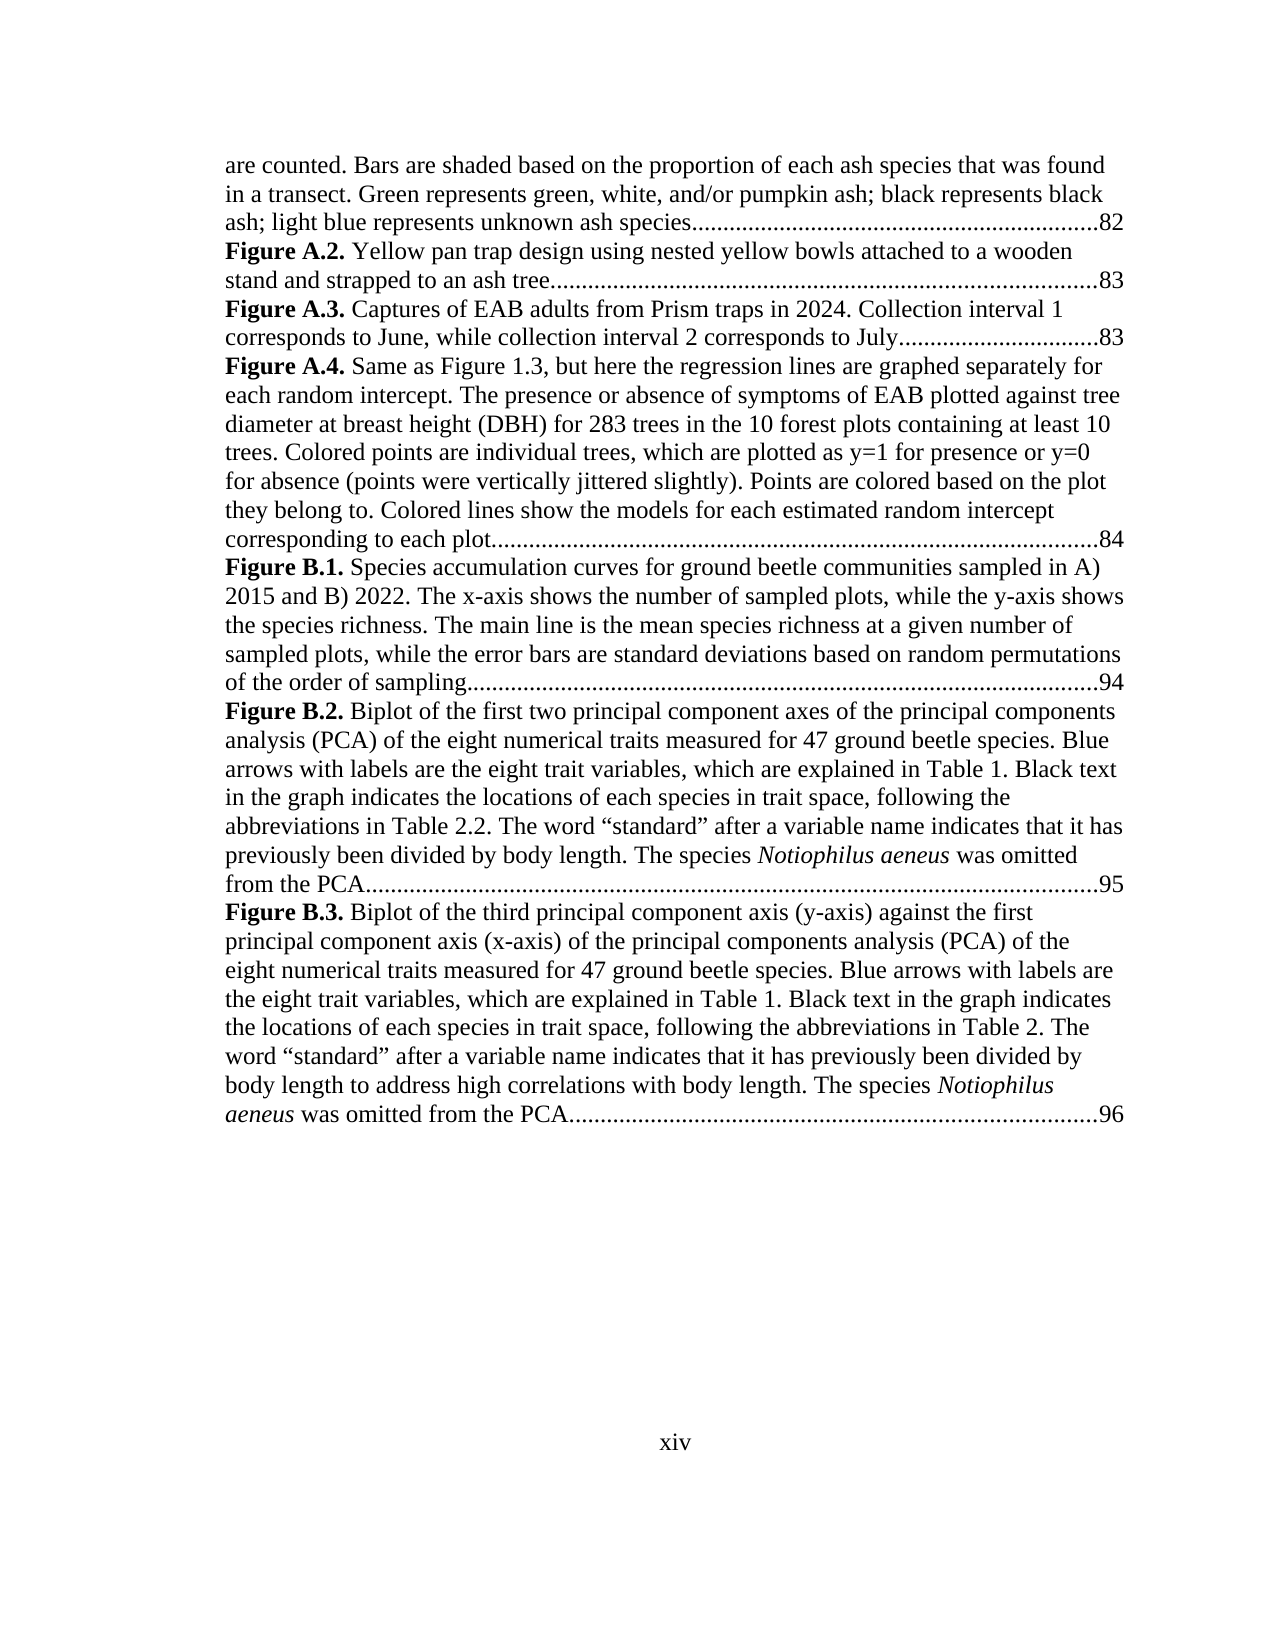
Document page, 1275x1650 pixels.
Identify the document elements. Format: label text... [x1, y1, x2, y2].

text Figure A.3. Captures of EAB adults from Prism traps in 2024. Collection interval 1 corresponds to June, while collection interval 2 corresponds to July. 83 [225, 294, 1125, 351]
text Figure B.2. Biplot of the first two principal component axes of the principal components analysis (PCA) of the eight numerical traits measured for 47 ground beetle species. Blue arrows with labels are the eight trait variables, which are explained in Table 1. Black text in the graph indicates the locations of each species in trait space, following the abbreviations in Table 2.2. The word “standard” after a variable name indicates that it has previously been divided by body length. The species Notiophilus aeneus was omitted from the PCA. 95 [225, 696, 1125, 897]
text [225, 150, 1125, 236]
text Figure B.3. Biplot of the third principal component axis (y-axis) against the first principal component axis (x-axis) of the principal components analysis (PCA) of the eight numerical traits measured for 47 ground beetle species. Blue arrows with labels are the eight trait variables, which are explained in Table 1. Black text in the graph indicates the locations of each species in trait space, following the abbreviations in Table 2. The word “standard” after a variable name indicates that it has previously been divided by body length to address high correlations with body length. The species Notiophilus aeneus was omitted from the PCA. 96 [225, 897, 1125, 1127]
text Figure A.2. Yellow pan trap design using nested yellow bowls attached to a wooden stand and strapped to an ash tree. 83 [225, 236, 1125, 294]
text Figure A.4. Same as Figure 1.3, but here the regression lines are graphed separately for each random intercept. The presence or absence of symptoms of EAB plotted against tree diameter at breast height (DBH) for 283 trees in the 10 forest plots containing at least 10 trees. Colored points are individual trees, which are plotted as y=1 for presence or y=0 for absence (points were vertically jittered slightly). Points are colored based on the plot they belong to. Colored lines show the models for each estimated random intercept corresponding to each plot. 84 [225, 351, 1125, 552]
text Figure B.1. Species accumulation curves for ground beetle communities sampled in A) 2015 and B) 2022. The x-axis shows the number of sampled plots, while the y-axis shows the species richness. The main line is the mean species richness at a given number of sampled plots, while the error bars are standard deviations based on random permutations of the order of sampling. 94 [225, 552, 1125, 696]
